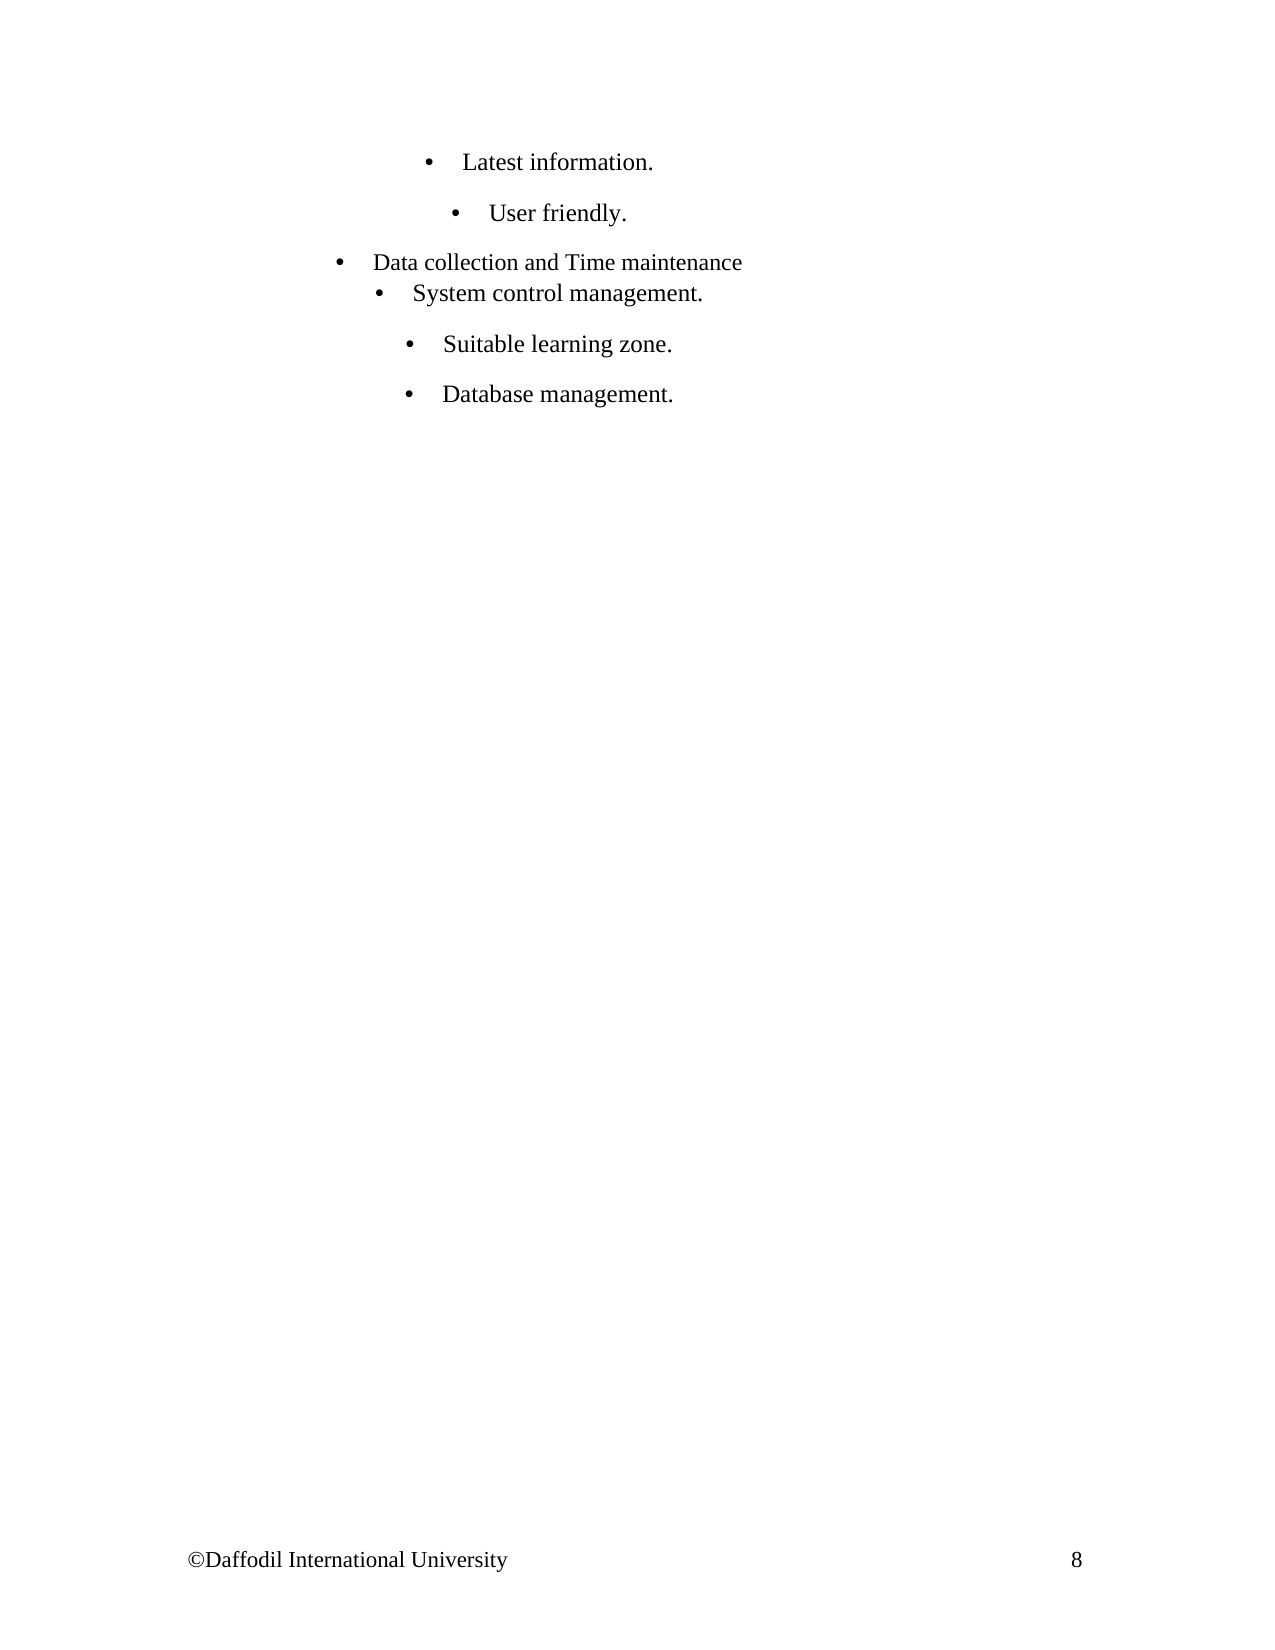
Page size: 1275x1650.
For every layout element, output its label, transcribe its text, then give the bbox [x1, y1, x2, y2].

list Database management. [258, 379, 820, 408]
list Data collection and Time maintenance [258, 247, 820, 276]
list Latest information. [258, 147, 820, 176]
list System control management. [258, 278, 820, 307]
list Suitable learning zone. [258, 329, 820, 358]
list User friendly. [258, 198, 820, 226]
